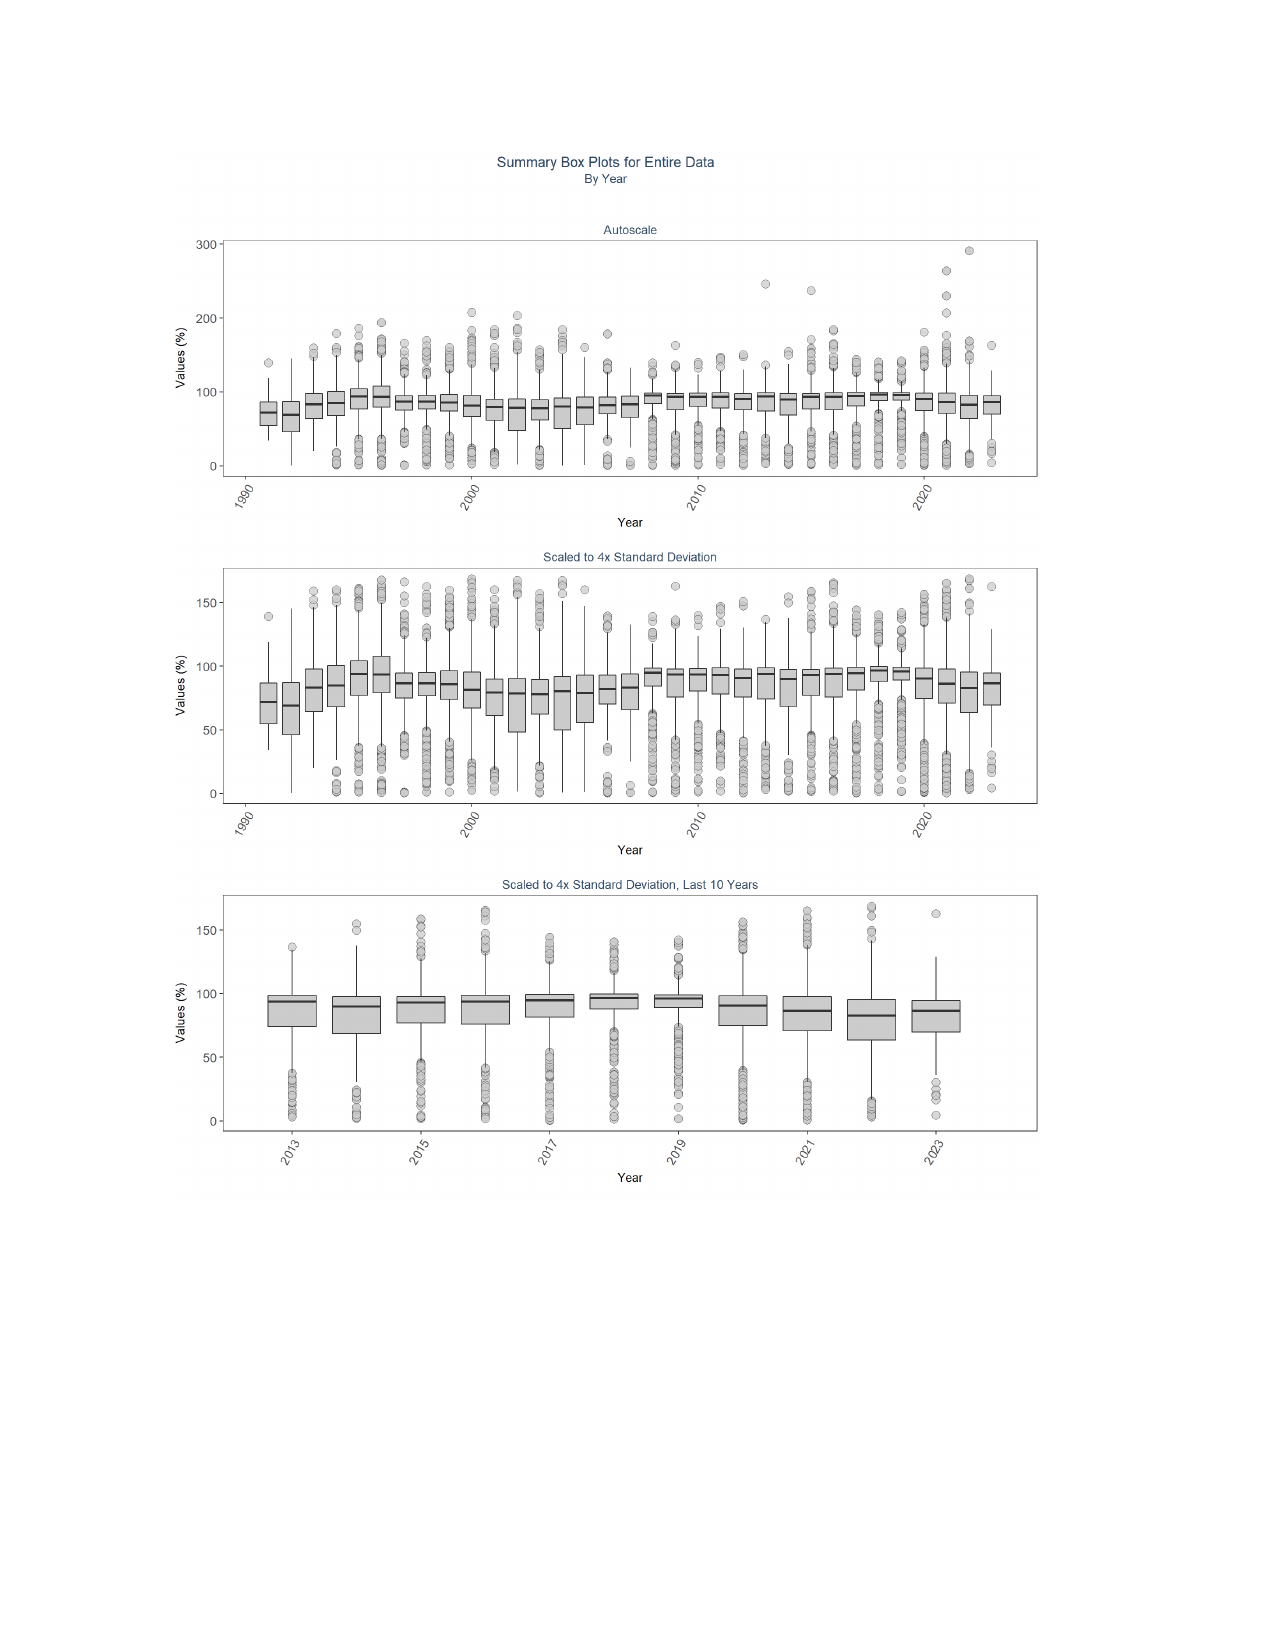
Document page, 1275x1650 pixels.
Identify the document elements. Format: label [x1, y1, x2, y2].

picture [168, 150, 1044, 1200]
